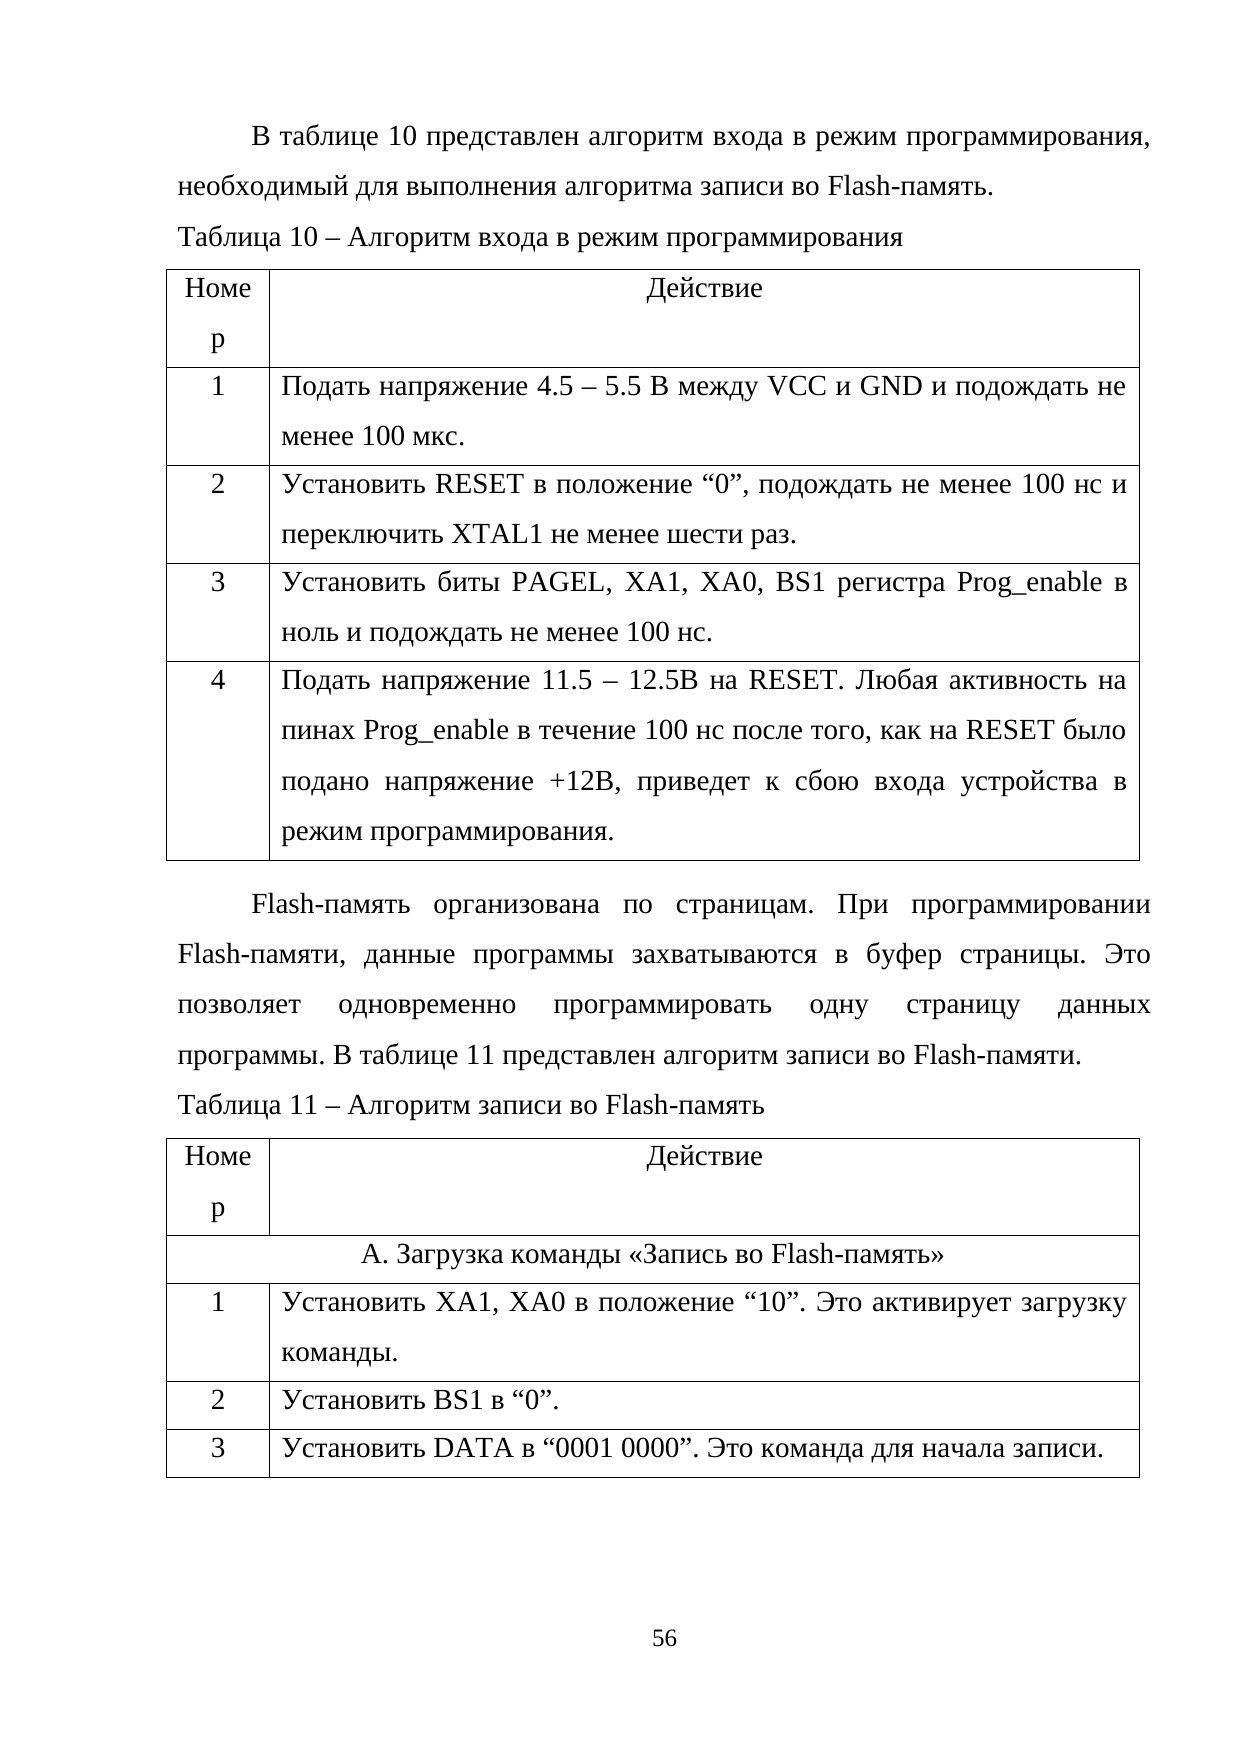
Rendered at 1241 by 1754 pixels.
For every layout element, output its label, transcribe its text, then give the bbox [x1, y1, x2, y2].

table_cell 1 [167, 1284, 269, 1381]
text Flash-память организована по страницам. При программировании Flash-памяти, данные программы захватываются в буфер страницы. Это позволяет одновременно программировать одну страницу данных программы. В таблице 11 представлен алгоритм записи во Flash-памяти. [177, 886, 1152, 1070]
table_cell 2 [167, 1382, 269, 1429]
table_cell 4 [167, 662, 269, 860]
table_cell 3 [167, 564, 269, 661]
table_header Номер [167, 270, 269, 367]
table_cell 1 [167, 368, 269, 465]
table_header Номер [167, 1139, 269, 1235]
table_header Действие [270, 1139, 1139, 1235]
table_cell Установить DATA в “0001 0000”. Это команда для начала записи. [270, 1430, 1139, 1477]
table_cell 2 [167, 466, 269, 563]
table_cell Подать напряжение 11.5 – 12.5В на RESET. Любая активность на пинах Prog_enable в течение 100 нс после того, как на RESET было подано напряжение +12В, приведет к сбою входа устройства в режим программирования. [270, 662, 1139, 860]
text Таблица 11 – Алгоритм записи во Flash-память [177, 1087, 1152, 1121]
table_cell Установить RESET в положение “0”, подождать не менее 100 нс и переключить XTAL1 не менее шести раз. [270, 466, 1139, 563]
table_cell Установить XA1, XA0 в положение “10”. Это активирует загрузку команды. [270, 1284, 1139, 1381]
table_cell А. Загрузка команды «Запись во Flash-память» [167, 1236, 1139, 1283]
table_cell 3 [167, 1430, 269, 1477]
text Таблица 10 – Алгоритм входа в режим программирования [177, 219, 1152, 252]
text В таблице 10 представлен алгоритм входа в режим программирования, необходимый для выполнения алгоритма записи во Flash-память. [177, 118, 1152, 202]
table_cell Подать напряжение 4.5 – 5.5 В между VCC и GND и подождать не менее 100 мкс. [270, 368, 1139, 465]
table_header Действие [270, 270, 1139, 367]
table_cell Установить биты PAGEL, XA1, XA0, BS1 регистра Prog_enable в ноль и подождать не менее 100 нс. [270, 564, 1139, 661]
table_cell Установить BS1 в “0”. [270, 1382, 1139, 1429]
